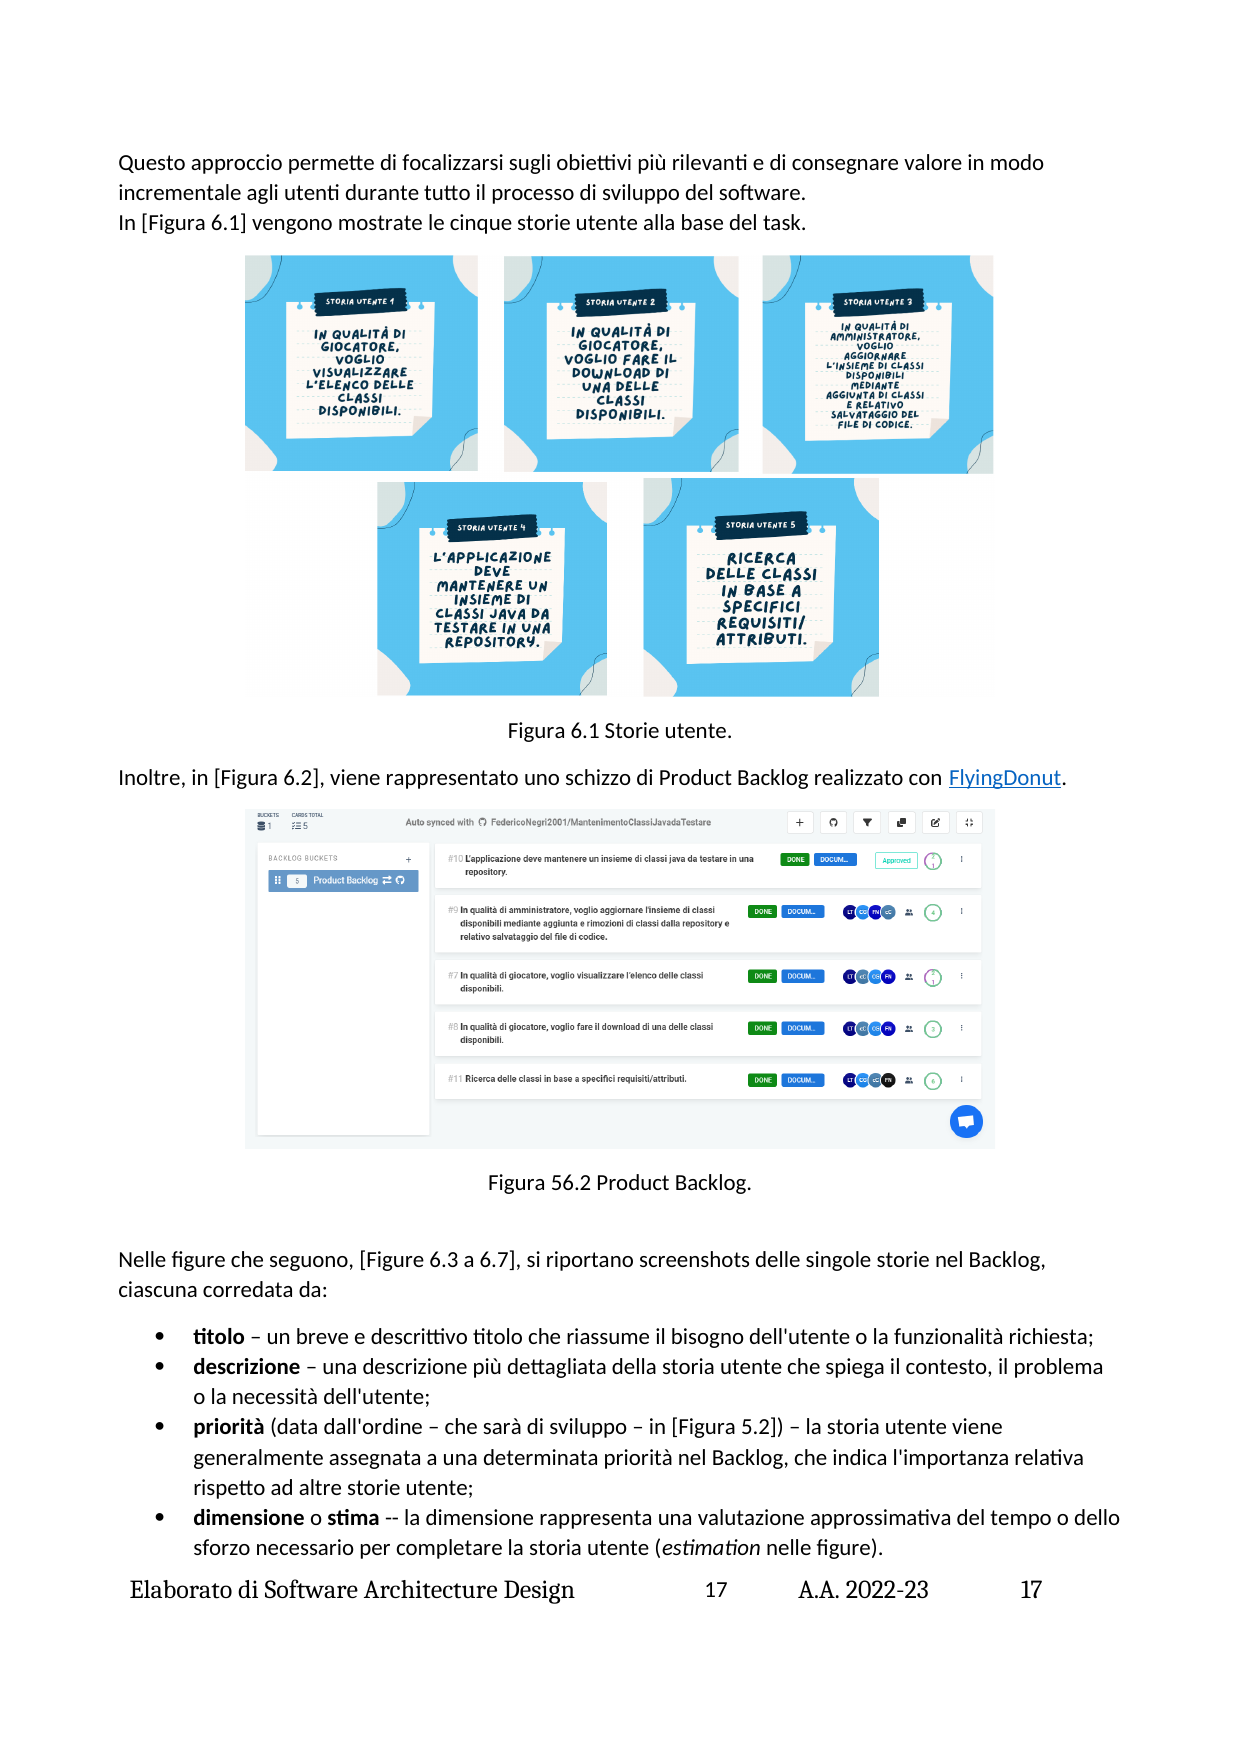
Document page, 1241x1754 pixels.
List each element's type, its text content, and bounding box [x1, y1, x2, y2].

text Figura 56.2 Product Backlog. [118, 1168, 1122, 1196]
list dimensione o stima -- la dimensione rappresenta una valutazione approssimativa del tempo o dello sforzo necessario per completare la storia utente (estimation nelle figure). [156, 1503, 1122, 1561]
list titolo – un breve e descrittivo titolo che riassume il bisogno dell'utente o la funzionalità richiesta; [156, 1322, 1122, 1350]
list priorità (data dall'ordine – che sarà di sviluppo – in [Figura 5.2]) – la storia utente viene generalmente assegnata a una determinata priorità nel Backlog, che indica l'importanza relativa rispetto ad altre storie utente; [156, 1412, 1122, 1501]
list descrizione – una descrizione più dettagliata della storia utente che spiega il contesto, il problema o la necessità dell'utente; [156, 1352, 1122, 1410]
text Figura 6.1 Storie utente. [118, 716, 1122, 744]
text Nelle figure che seguono, [Figure 6.3 a 6.7], si riportano screenshots delle singole storie nel Backlog, ciascuna corredata da: [118, 1214, 1122, 1303]
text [118, 148, 1122, 236]
text Inoltre, in [Figura 6.2], viene rappresentato uno schizzo di Product Backlog realizzato con FlyingDonut. [118, 763, 1122, 791]
